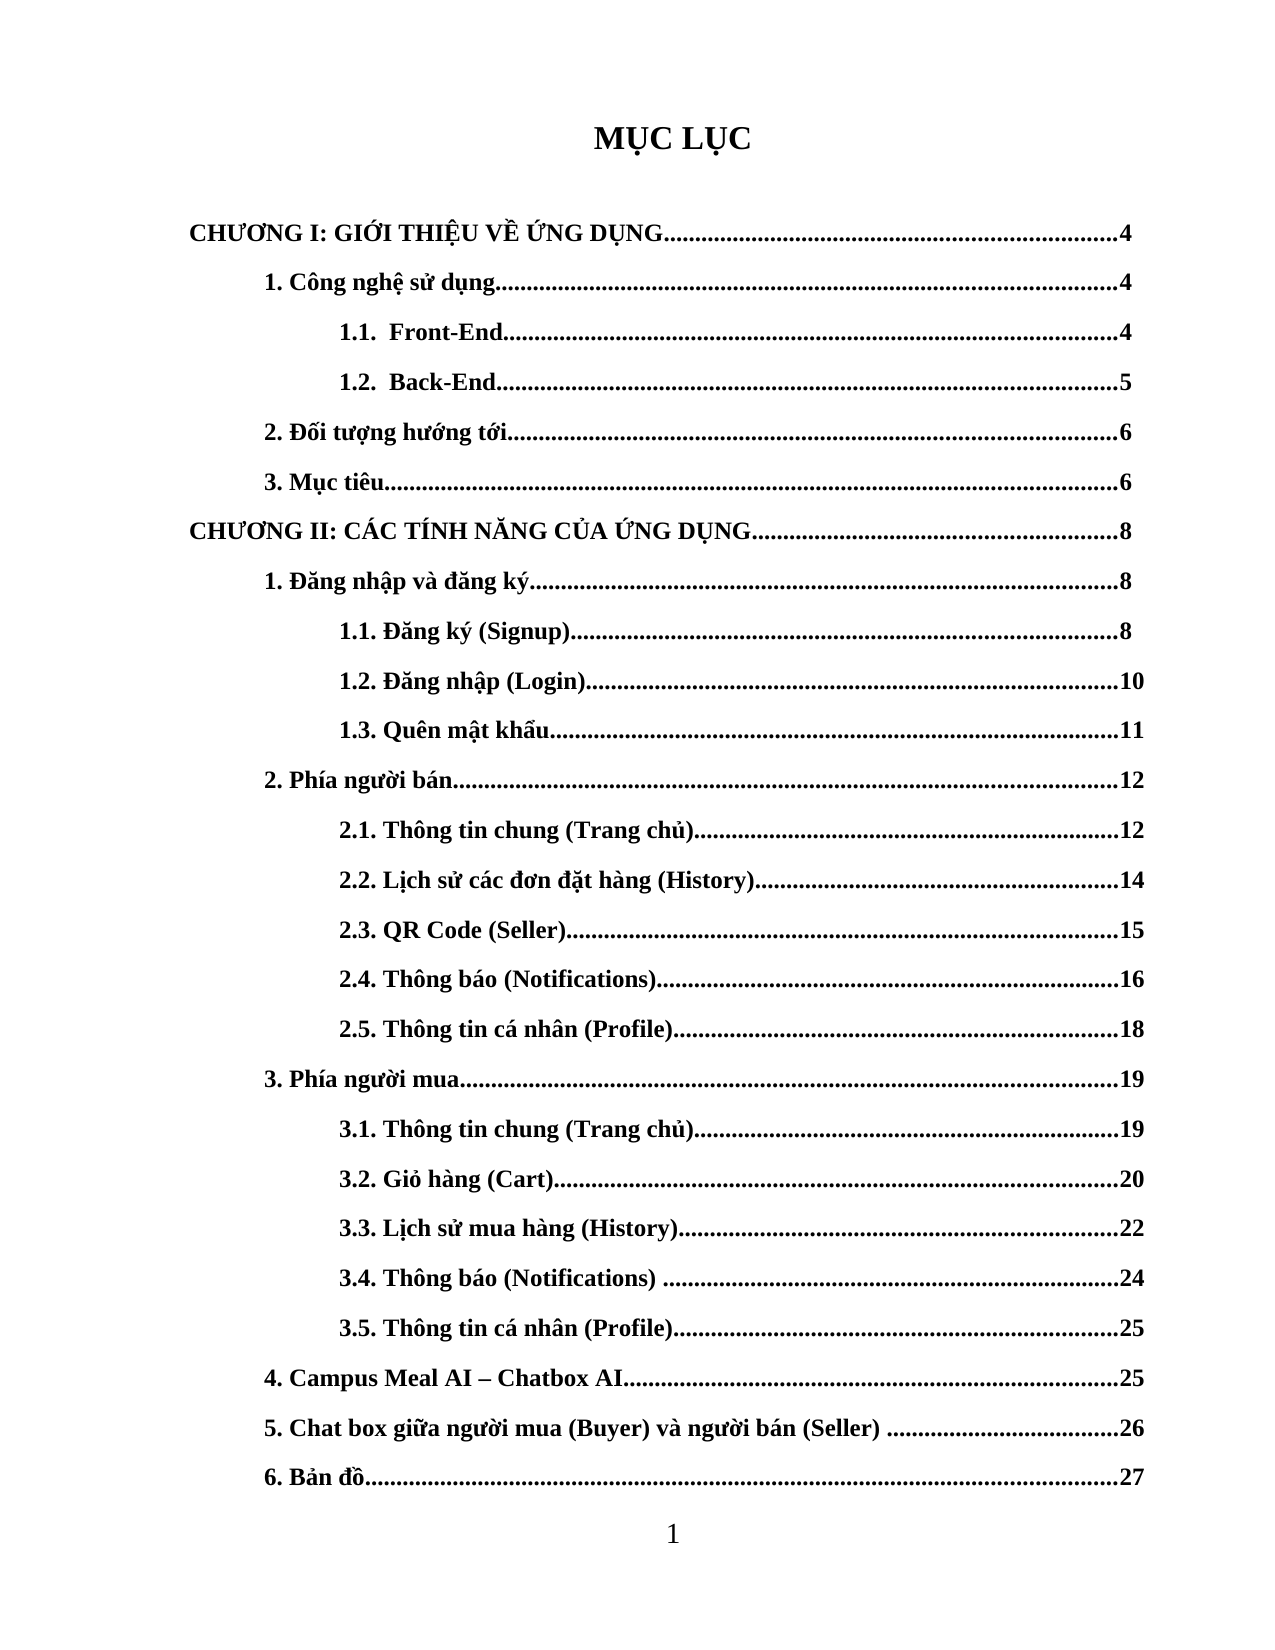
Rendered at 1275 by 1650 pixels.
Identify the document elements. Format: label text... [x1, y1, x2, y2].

text 5. Chat box giữa người mua (Buyer) và người bán (Seller) 26 [189, 1413, 1157, 1441]
text 1.2. Back-End 5 [264, 367, 1157, 396]
text 1. Công nghệ sử dụng 4 [189, 267, 1157, 296]
text 3. Phía người mua 19 [189, 1064, 1157, 1093]
text 2. Phía người bán 12 [189, 765, 1157, 794]
text 1.1. Đăng ký (Signup) 8 [264, 616, 1157, 645]
text 2. Đối tượng hướng tới 6 [189, 417, 1157, 446]
text 2.5. Thông tin cá nhân (Profile) 18 [264, 1014, 1157, 1043]
text 2.1. Thông tin chung (Trang chủ) 12 [264, 815, 1157, 844]
text 3.4. Thông báo (Notifications) 24 [264, 1263, 1157, 1292]
text 2.3. QR Code (Seller) 15 [264, 915, 1157, 943]
text 3.5. Thông tin cá nhân (Profile) 25 [264, 1313, 1157, 1342]
text 2.4. Thông báo (Notifications) 16 [264, 964, 1157, 993]
text CHƯƠNG II: CÁC TÍNH NĂNG CỦA ỨNG DỤNG 8 [189, 516, 1157, 545]
subtitle MỤC LỤC [189, 118, 1157, 156]
text 3.2. Giỏ hàng (Cart) 20 [264, 1164, 1157, 1192]
text 2.2. Lịch sử các đơn đặt hàng (History) 14 [264, 865, 1157, 894]
text 6. Bản đồ 27 [189, 1462, 1157, 1491]
text 1.2. Đăng nhập (Login) 10 [264, 666, 1157, 694]
text 1.1. Front-End 4 [264, 317, 1157, 346]
text 3.3. Lịch sử mua hàng (History) 22 [264, 1213, 1157, 1242]
text 3. Mục tiêu 6 [189, 467, 1157, 495]
text 1. Đăng nhập và đăng ký 8 [189, 566, 1157, 595]
text CHƯƠNG I: GIỚI THIỆU VỀ ỨNG DỤNG 4 [189, 218, 1157, 246]
text 1.3. Quên mật khẩu 11 [264, 716, 1157, 744]
text 4. Campus Meal AI – Chatbox AI 25 [189, 1363, 1157, 1392]
text 3.1. Thông tin chung (Trang chủ) 19 [264, 1114, 1157, 1143]
